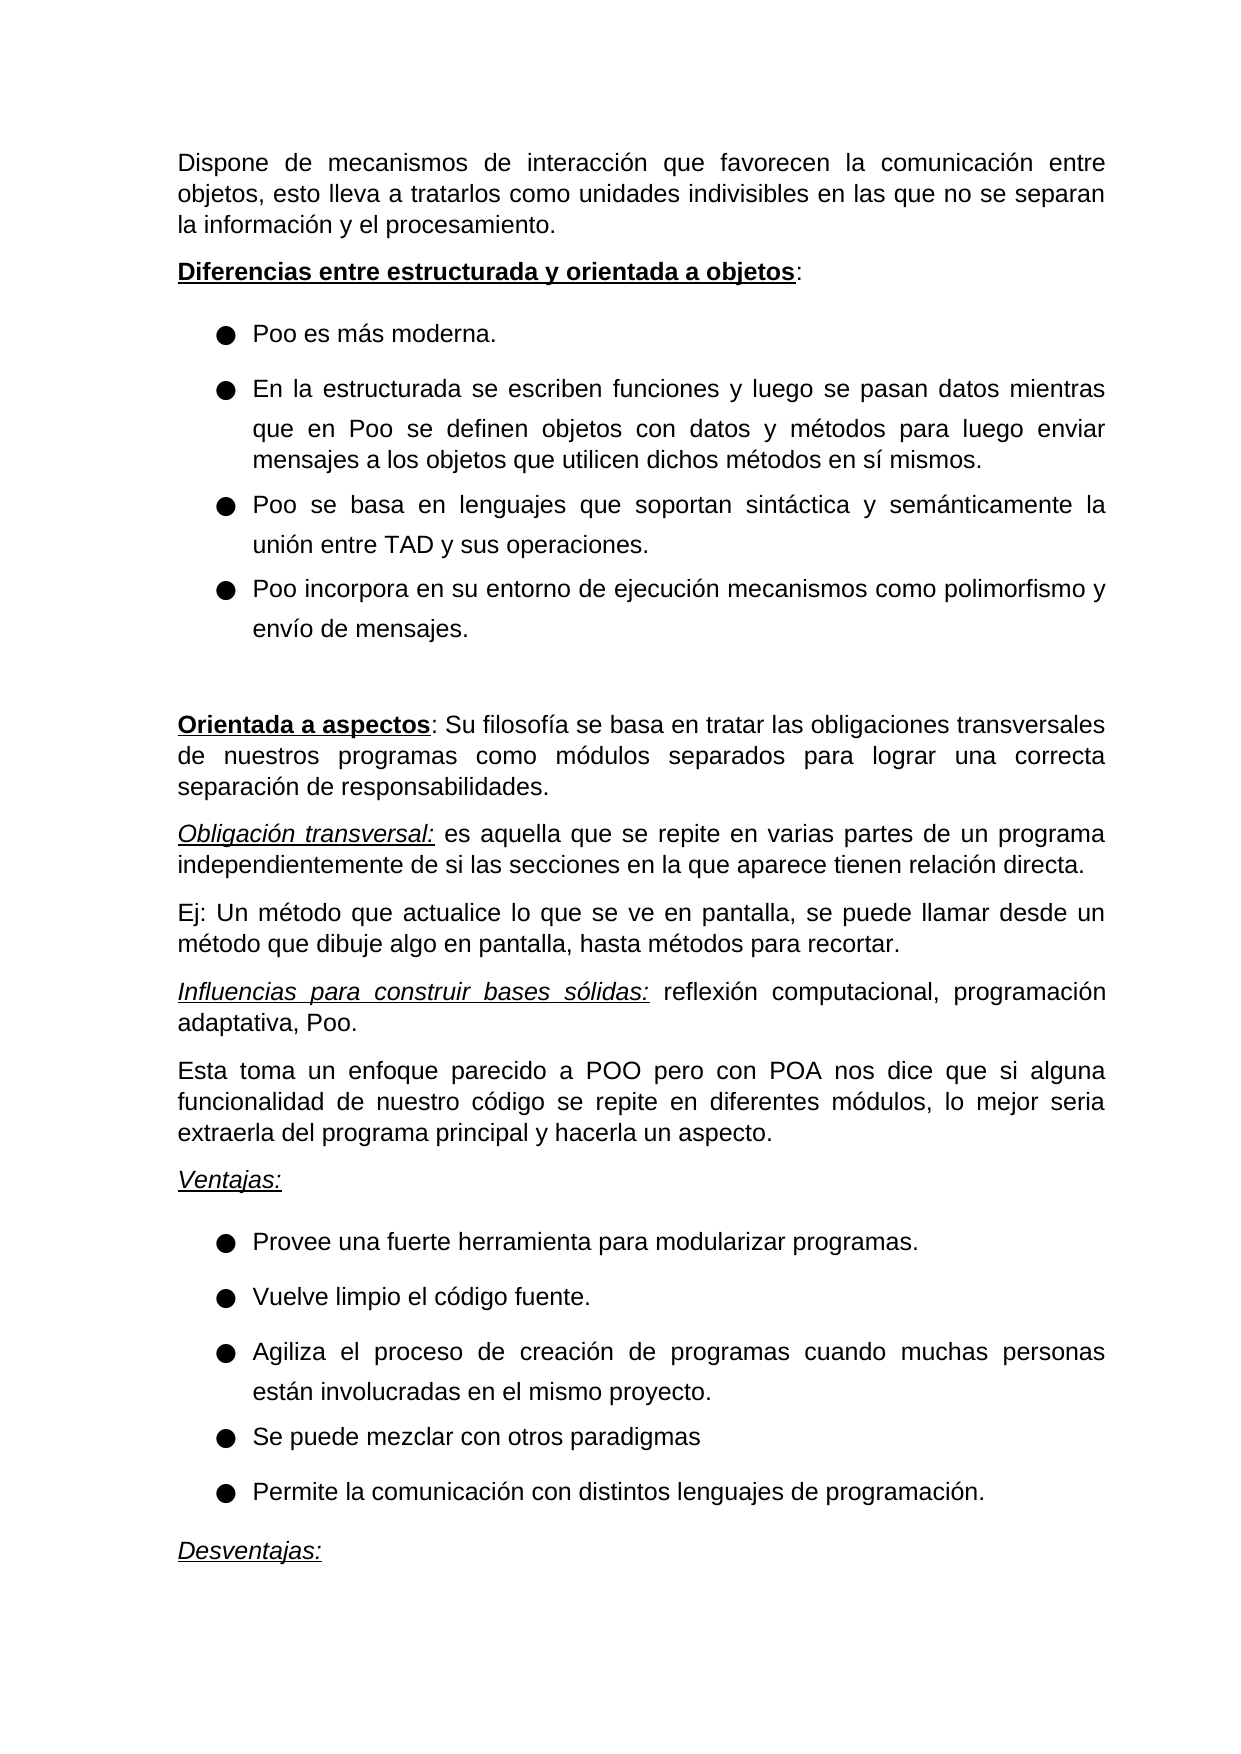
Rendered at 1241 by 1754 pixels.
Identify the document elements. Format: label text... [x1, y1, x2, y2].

text Ej: Un método que actualice lo que se ve en pantalla, se puede llamar desde un método que dibuje algo en pantalla, hasta métodos para recortar. [177, 898, 1107, 958]
list Permite la comunicación con distintos lenguajes de programación. [215, 1464, 1107, 1515]
text Dispone de mecanismos de interacción que favorecen la comunicación entre objetos, esto lleva a tratarlos como unidades indivisibles en las que no se separan la información y el procesamiento. [177, 148, 1107, 238]
list Poo es más moderna. [215, 305, 1107, 356]
text Obligación transversal: es aquella que se repite en varias partes de un programa independientemente de si las secciones en la que aparece tienen relación directa. [177, 819, 1107, 879]
list Vuelve limpio el código fuente. [215, 1268, 1107, 1320]
list Provee una fuerte herramienta para modularizar programas. [215, 1213, 1107, 1264]
list En la estructurada se escriben funciones y luego se pasan datos mientras que en Poo se definen objetos con datos y métodos para luego enviar mensajes a los objetos que utilicen dichos métodos en sí mismos. [215, 360, 1107, 474]
text Orientada a aspectos: Su filosofía se basa en tratar las obligaciones transversales de nuestros programas como módulos separados para lograr una correcta separación de responsabilidades. [177, 709, 1107, 800]
list Se puede mezclar con otros paradigmas [215, 1408, 1107, 1459]
text Ventajas: [177, 1165, 1107, 1194]
text Influencias para construir bases sólidas: reflexión computacional, programación adaptativa, Poo. [177, 977, 1107, 1037]
text Diferencias entre estructurada y orientada a objetos: [177, 257, 1107, 286]
text Desventajas: [177, 1536, 1107, 1564]
list Poo se basa en lenguajes que soportan sintáctica y semánticamente la unión entre TAD y sus operaciones. [215, 476, 1107, 558]
list Agiliza el proceso de creación de programas cuando muchas personas están involucradas en el mismo proyecto. [215, 1324, 1107, 1406]
text Esta toma un enfoque parecido a POO pero con POA nos dice que si alguna funcionalidad de nuestro código se repite en diferentes módulos, lo mejor seria extraerla del programa principal y hacerla un aspecto. [177, 1056, 1107, 1146]
list Poo incorpora en su entorno de ejecución mecanismos como polimorfismo y envío de mensajes. [215, 561, 1107, 643]
